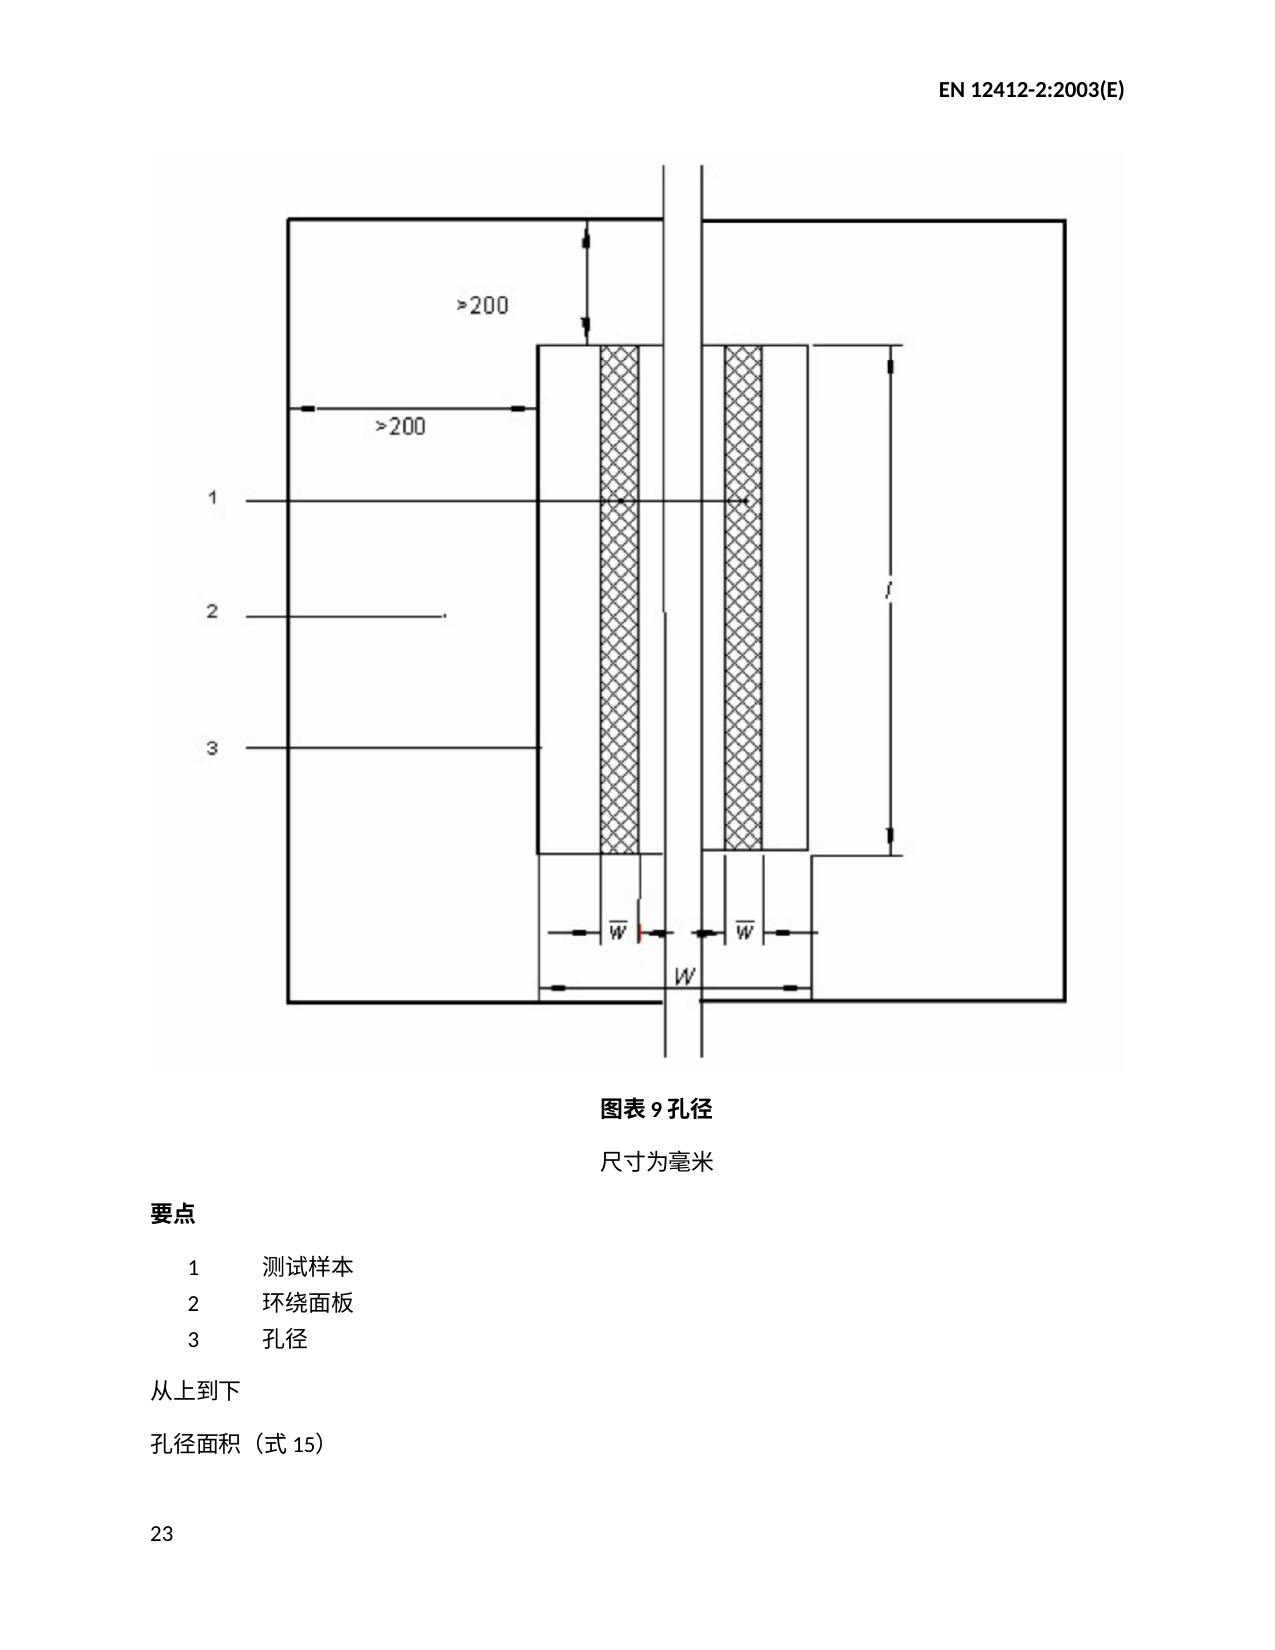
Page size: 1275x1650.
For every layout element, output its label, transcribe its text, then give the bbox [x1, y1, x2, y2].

list 测试样本 [187, 1249, 1125, 1282]
list 孔径 [187, 1321, 1125, 1354]
text 孔径面积（式15） [150, 1426, 1125, 1459]
text 尺寸为毫米 [150, 1144, 1125, 1177]
picture [150, 150, 1125, 1073]
text 从上到下 [150, 1373, 1125, 1406]
text 要点 [150, 1196, 1125, 1229]
list 环绕面板 [187, 1285, 1125, 1318]
text 图表9 孔径 [150, 1091, 1125, 1124]
